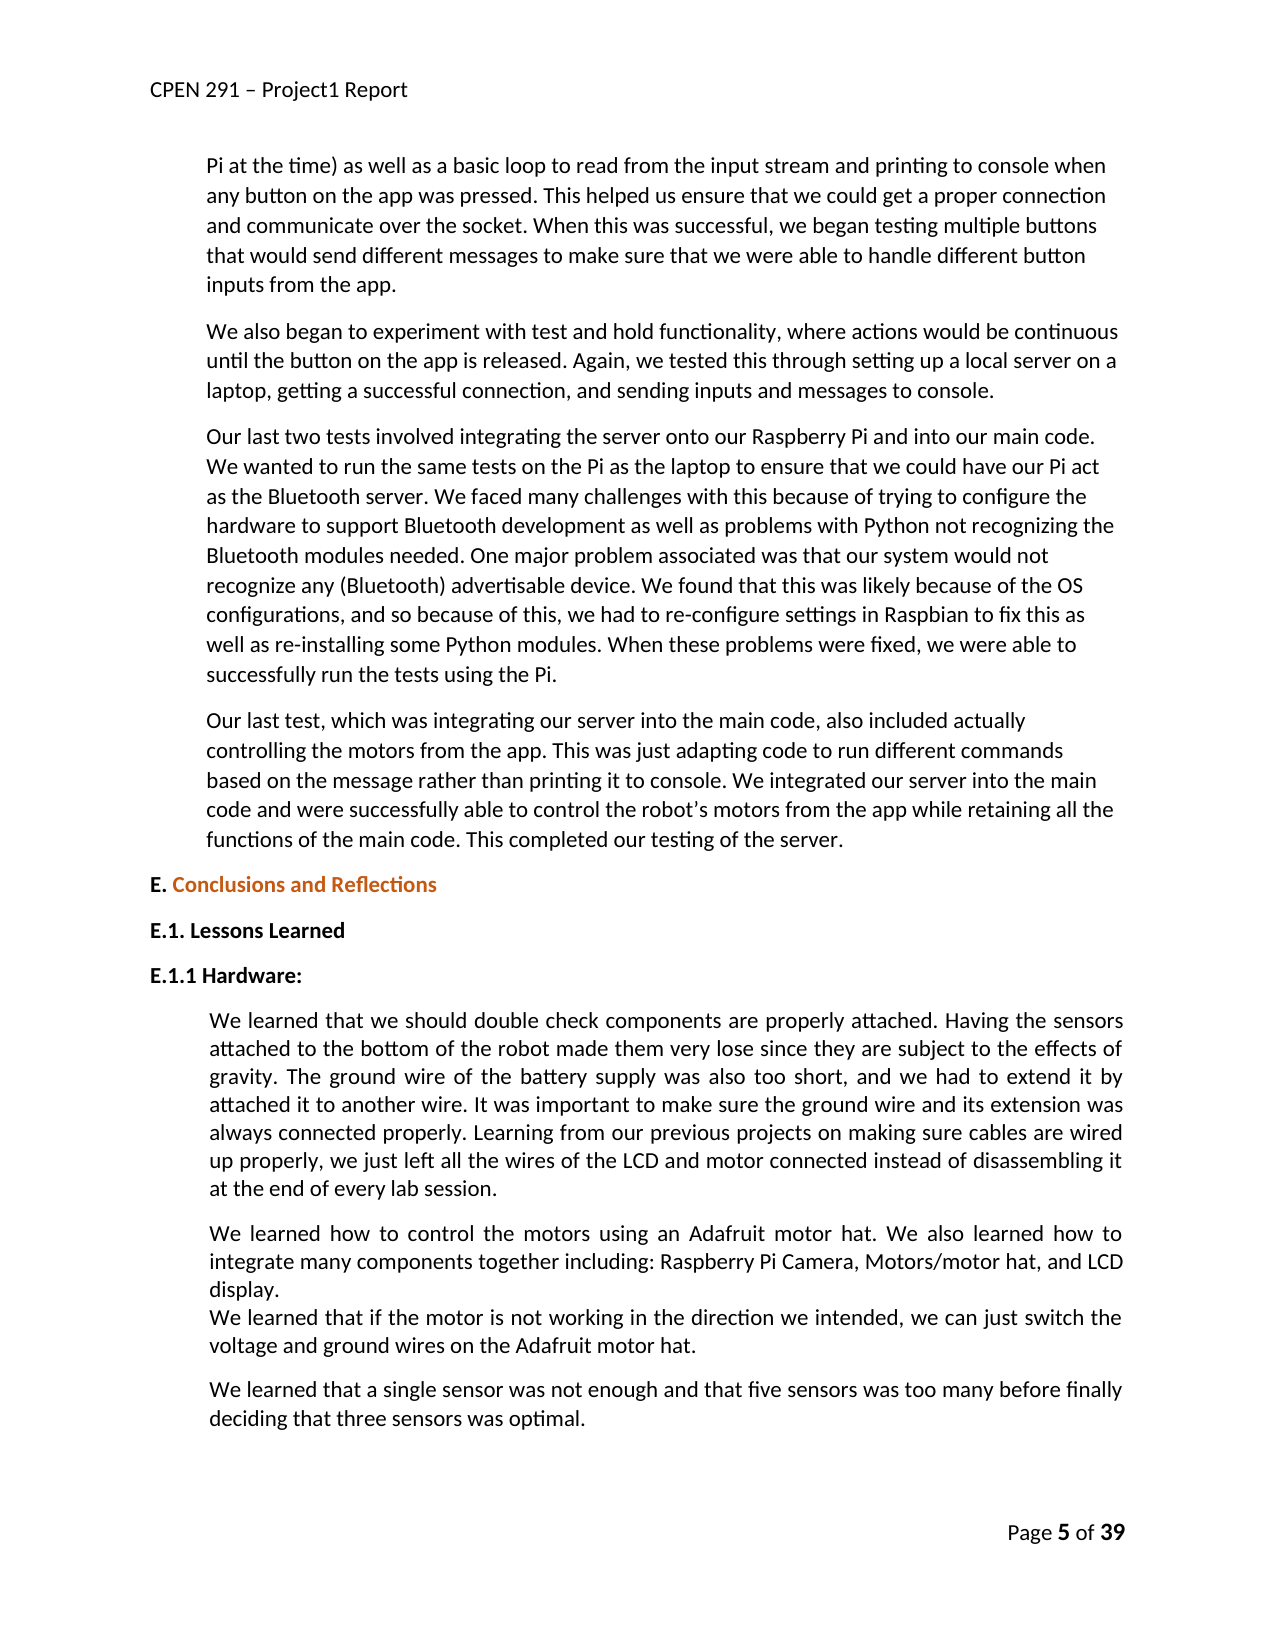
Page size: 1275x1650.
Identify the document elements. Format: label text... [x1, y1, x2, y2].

list We learned that if the motor is not working in the direction we intended, we can just switch the voltage and ground wires on the Adafruit motor hat. [209, 1303, 1125, 1359]
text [206, 150, 1125, 298]
list We learned how to control the motors using an Adafruit motor hat. We also learned how to integrate many components together including: Raspberry Pi Camera, Motors/motor hat, and LCD display. [209, 1219, 1125, 1303]
text We learned that a single sensor was not enough and that five sensors was too many before finally deciding that three sensors was optimal. [209, 1376, 1125, 1432]
text Our last test, which was integrating our server into the main code, also included actually controlling the motors from the app. This was just adapting code to run different commands based on the message rather than printing it to console. We integrated our server into the main code and were successfully able to control the robot’s motors from the app while retaining all the functions of the main code. This completed our testing of the server. [206, 705, 1125, 853]
text E.1.1 Hardware: [150, 961, 1125, 989]
text We learned that we should double check components are properly attached. Having the sensors attached to the bottom of the robot made them very lose since they are subject to the effects of gravity. The ground wire of the battery supply was also too short, and we had to extend it by attached it to another wire. It was important to make sure the ground wire and its extension was always connected properly. Learning from our previous projects on making sure cables are wired up properly, we just left all the wires of the LCD and motor connected instead of disassembling it at the end of every lab session. [209, 1006, 1125, 1202]
text E. Conclusions and Reflections [150, 870, 1125, 898]
text Our last two tests involved integrating the server onto our Raspberry Pi and into our main code. We wanted to run the same tests on the Pi as the laptop to ensure that we could have our Pi act as the Bluetooth server. We faced many challenges with this because of trying to configure the hardware to support Bluetooth development as well as problems with Python not recognizing the Bluetooth modules needed. One major problem associated was that our system would not recognize any (Bluetooth) advertisable device. We found that this was likely because of the OS configurations, and so because of this, we had to re-configure settings in Raspbian to fix this as well as re-installing some Python modules. When these problems were fixed, we were able to successfully run the tests using the Pi. [206, 421, 1125, 688]
text E.1. Lessons Learned [150, 917, 1125, 945]
text We also began to experiment with test and hold functionality, where actions would be continuous until the button on the app is released. Again, we tested this through setting up a local server on a laptop, getting a successful connection, and sending inputs and messages to console. [206, 315, 1125, 404]
